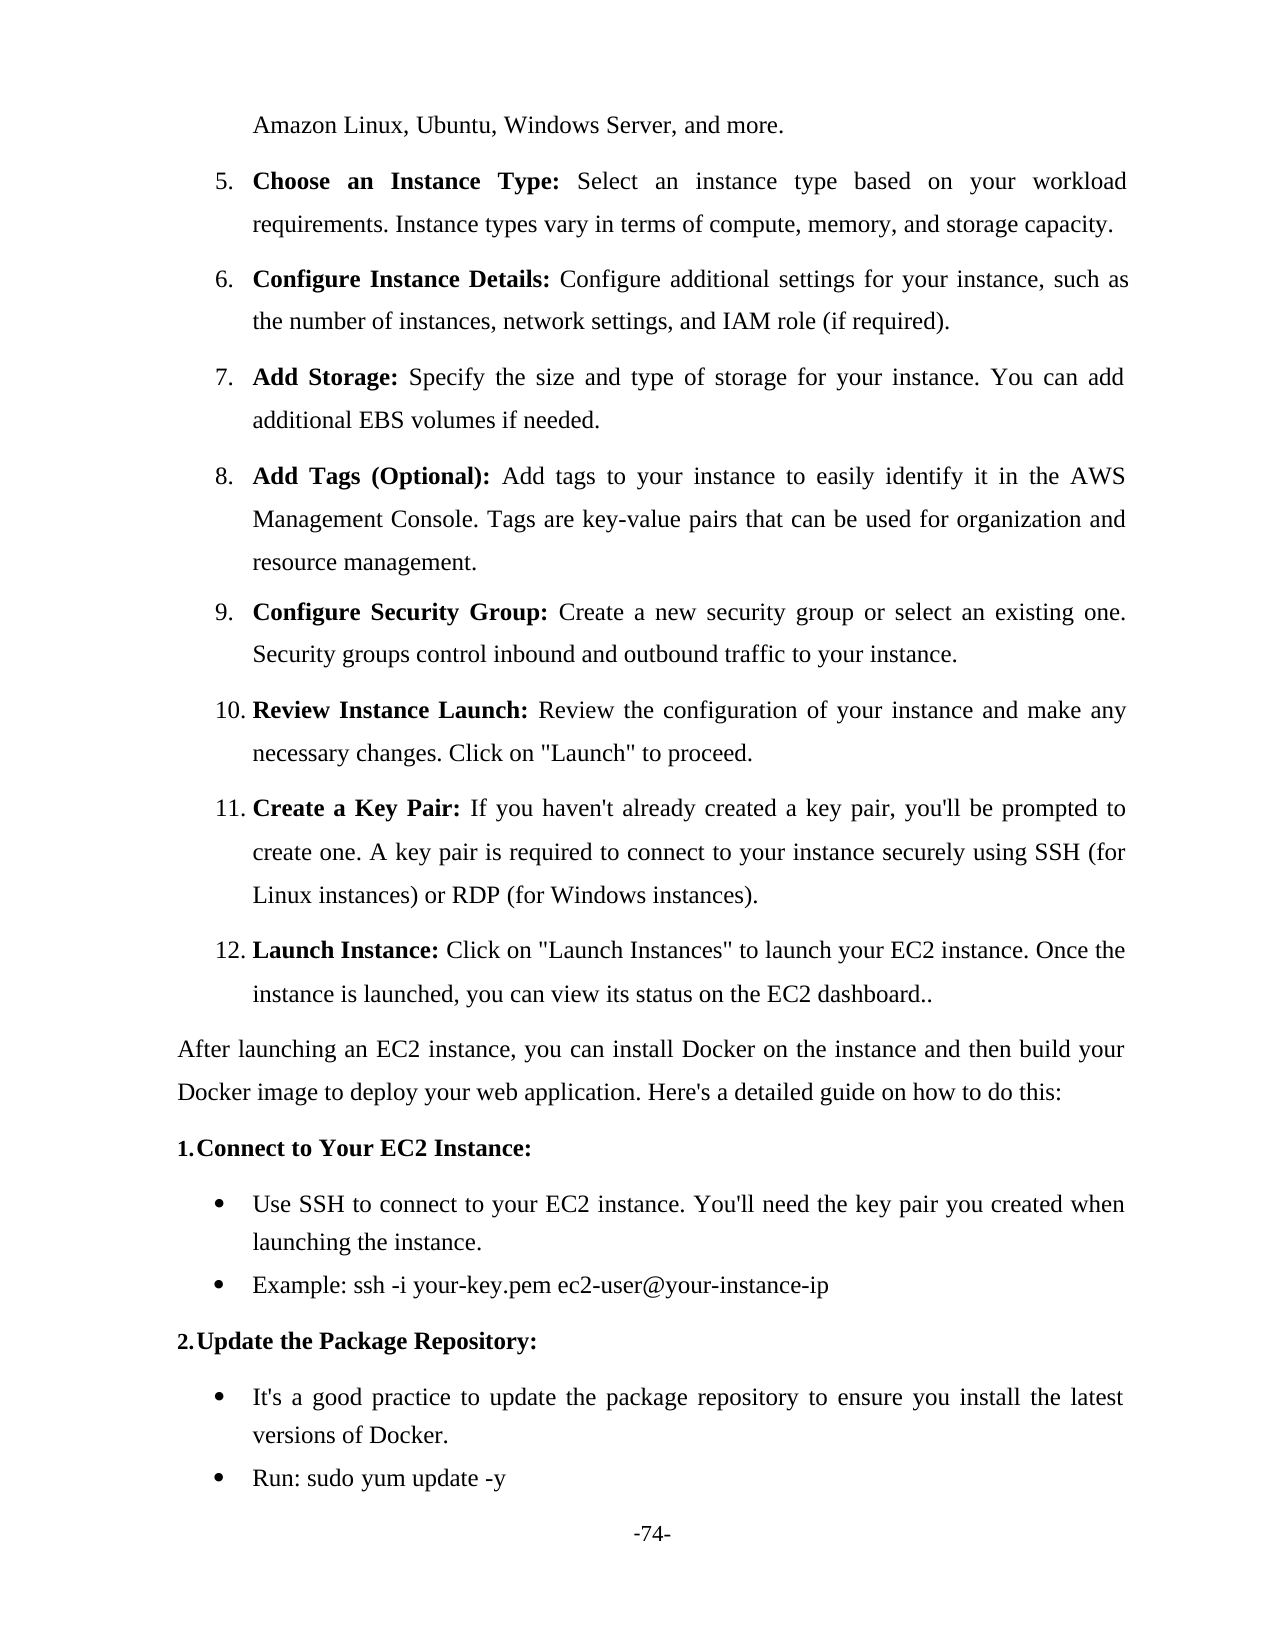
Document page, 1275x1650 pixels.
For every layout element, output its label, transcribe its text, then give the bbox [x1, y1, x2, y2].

subtitle Update the Package Repository: [177, 1326, 1198, 1355]
list Add Tags (Optional): Add tags to your instance to easily identify it in the AWS Management Console. Tags are key-value pairs that can be used for organization and resource management. [215, 461, 1127, 576]
list Example: ssh -i your-key.pem ec2-user@your-instance-ip [214, 1271, 1198, 1299]
list Launch Instance: Click on "Launch Instances" to launch your EC2 instance. Once the instance is launched, you can view its status on the EC2 dashboard.. [215, 936, 1127, 1007]
list Review Instance Launch: Review the configuration of your instance and make any necessary changes. Click on "Launch" to proceed. [215, 695, 1128, 767]
list Create a Key Pair: If you haven't already created a key pair, you'll be prompted to create one. A key pair is required to connect to your instance securely using SSH (for Linux instances) or RDP (for Windows instances). [215, 793, 1127, 908]
list Configure Security Group: Create a new security group or select an existing one. Security groups control inbound and outbound traffic to your instance. [215, 597, 1127, 668]
list Run: sudo yum update -y [214, 1463, 1198, 1492]
subtitle Connect to Your EC2 Instance: [177, 1133, 1198, 1162]
list Configure Instance Details: Configure additional settings for your instance, such as the number of instances, network settings, and IAM role (if required). [215, 264, 1129, 335]
list Choose an Instance Type: Select an instance type based on your workload requirements. Instance types vary in terms of compute, memory, and storage capacity. [215, 166, 1128, 237]
list Use SSH to connect to your EC2 instance. You'll need the key pair you created when launching the instance. [215, 1189, 1126, 1256]
list It's a good practice to update the package repository to ensure you install the latest versions of Docker. [215, 1382, 1125, 1449]
list Add Storage: Specify the size and type of storage for your instance. You can add additional EBS volumes if needed. [215, 362, 1126, 434]
text After launching an EC2 instance, you can install Docker on the instance and then build your Docker image to deploy your web application. Here's a detailed guide on how to do this: [177, 1034, 1126, 1106]
text Amazon Linux, Ubuntu, Windows Server, and more. [252, 110, 1198, 139]
